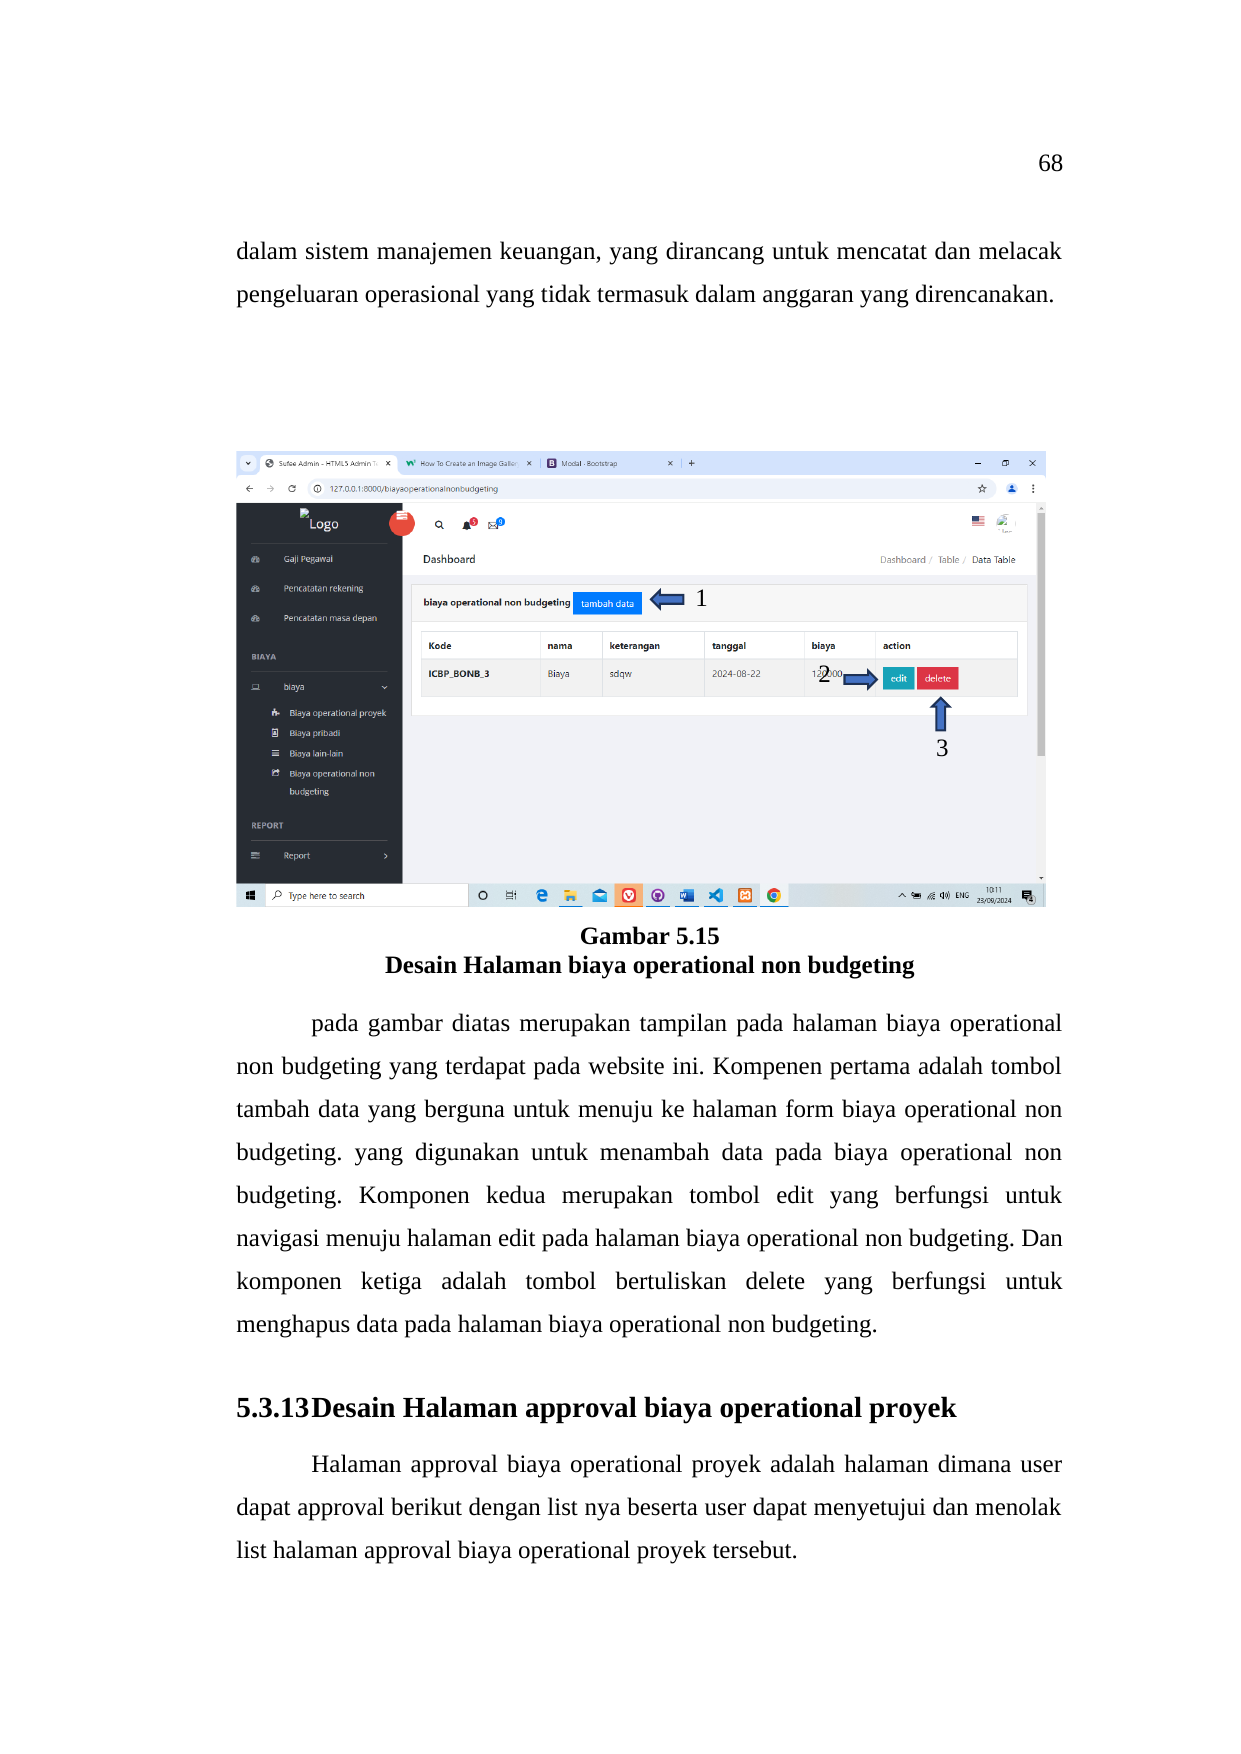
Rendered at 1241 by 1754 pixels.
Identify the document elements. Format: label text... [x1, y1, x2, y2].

subtitle 5.3.13 Desain Halaman approval biaya operational proyek [236, 1390, 1063, 1424]
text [236, 236, 1063, 308]
text Gambar 5.15 Desain Halaman biaya operational non budgeting [236, 921, 1063, 979]
picture [236, 451, 1046, 907]
text pada gambar diatas merupakan tampilan pada halaman biaya operational non budgeting yang terdapat pada website ini. Kompenen pertama adalah tombol tambah data yang berguna untuk menuju ke halaman form biaya operational non budgeting. yang digunakan untuk menambah data pada biaya operational non budgeting. Komponen kedua merupakan tombol edit yang berfungsi untuk navigasi menuju halaman edit pada halaman biaya operational non budgeting. Dan komponen ketiga adalah tombol bertuliskan delete yang berfungsi untuk menghapus data pada halaman biaya operational non budgeting. [236, 1008, 1063, 1338]
text Halaman approval biaya operational proyek adalah halaman dimana user dapat approval berikut dengan list nya beserta user dapat menyetujui dan menolak list halaman approval biaya operational proyek tersebut. [236, 1449, 1063, 1564]
